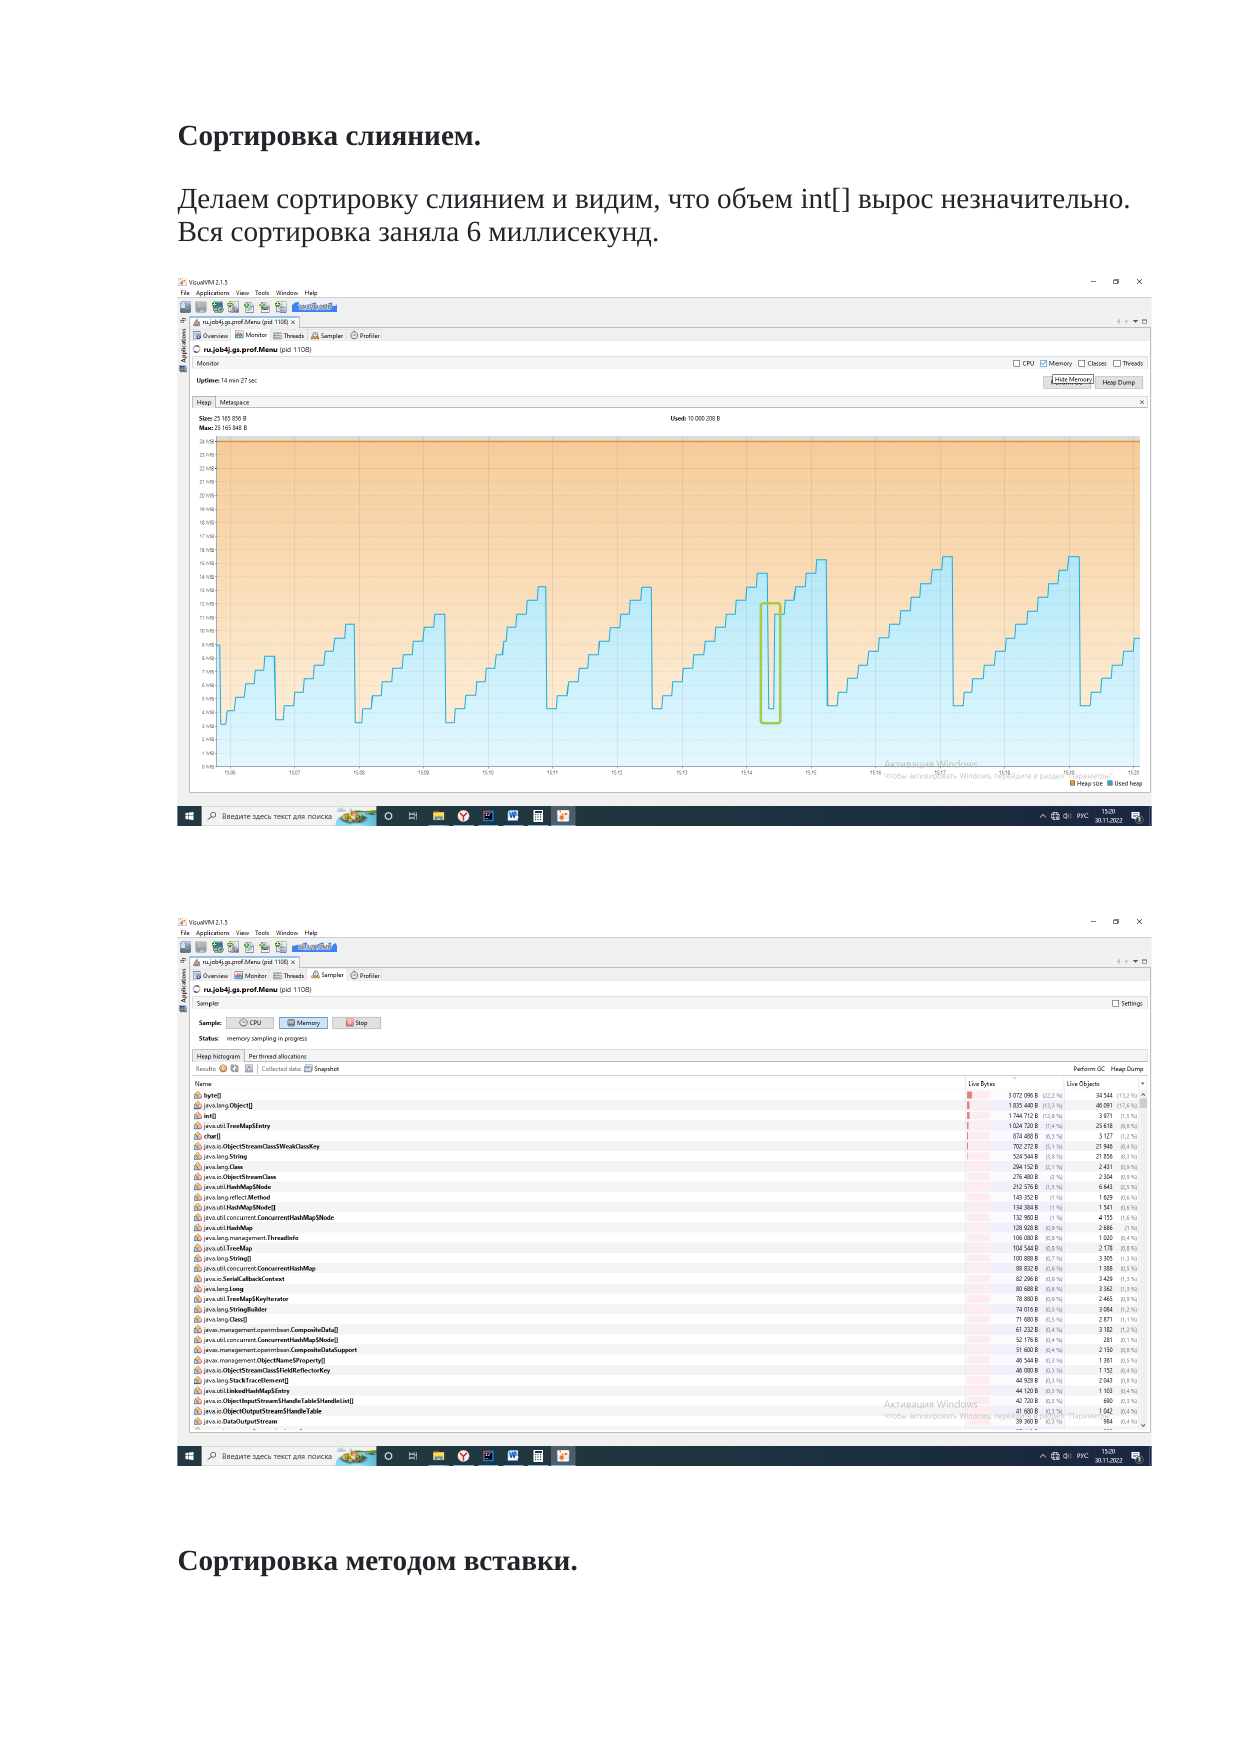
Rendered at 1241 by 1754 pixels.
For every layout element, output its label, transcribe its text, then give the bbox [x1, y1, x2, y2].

picture [177, 917, 1152, 1466]
text Сортировка слиянием. [177, 118, 1152, 152]
picture [177, 277, 1152, 826]
text Делаем сортировку слиянием и видим, что объем int[] вырос незначительно. Вся сортировка заняла 6 миллисекунд. [177, 181, 1152, 248]
text Сортировка методом вставки. [177, 1543, 1152, 1577]
